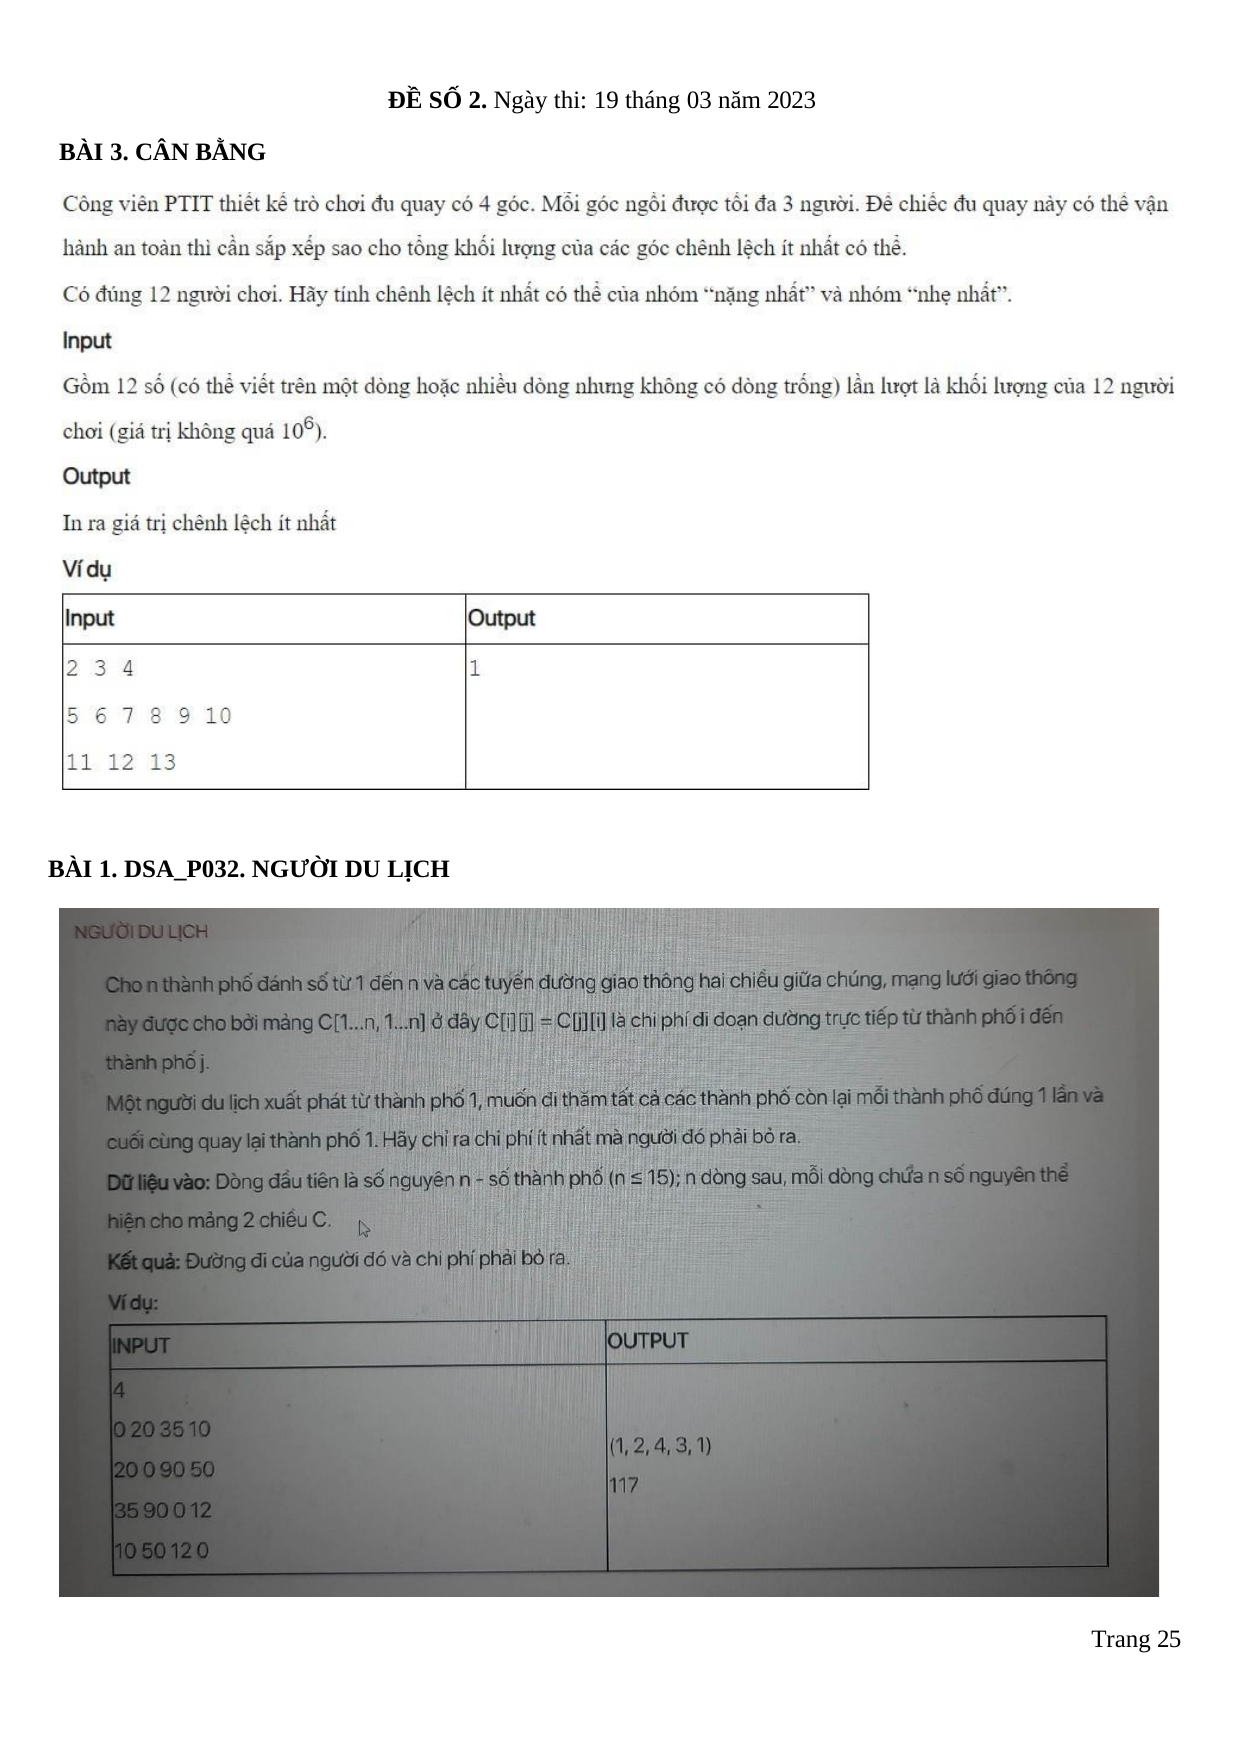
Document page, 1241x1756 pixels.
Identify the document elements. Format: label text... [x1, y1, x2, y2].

text ĐỀ SỐ 2. Ngày thi: 19 tháng 03 năm 2023 [72, 85, 1131, 114]
picture [61, 192, 1174, 790]
text BÀI 1. DSA_P032. NGƯỜI DU LỊCH [48, 854, 1226, 883]
text BÀI 3. CÂN BẰNG [59, 137, 1226, 166]
picture [59, 908, 1160, 1597]
